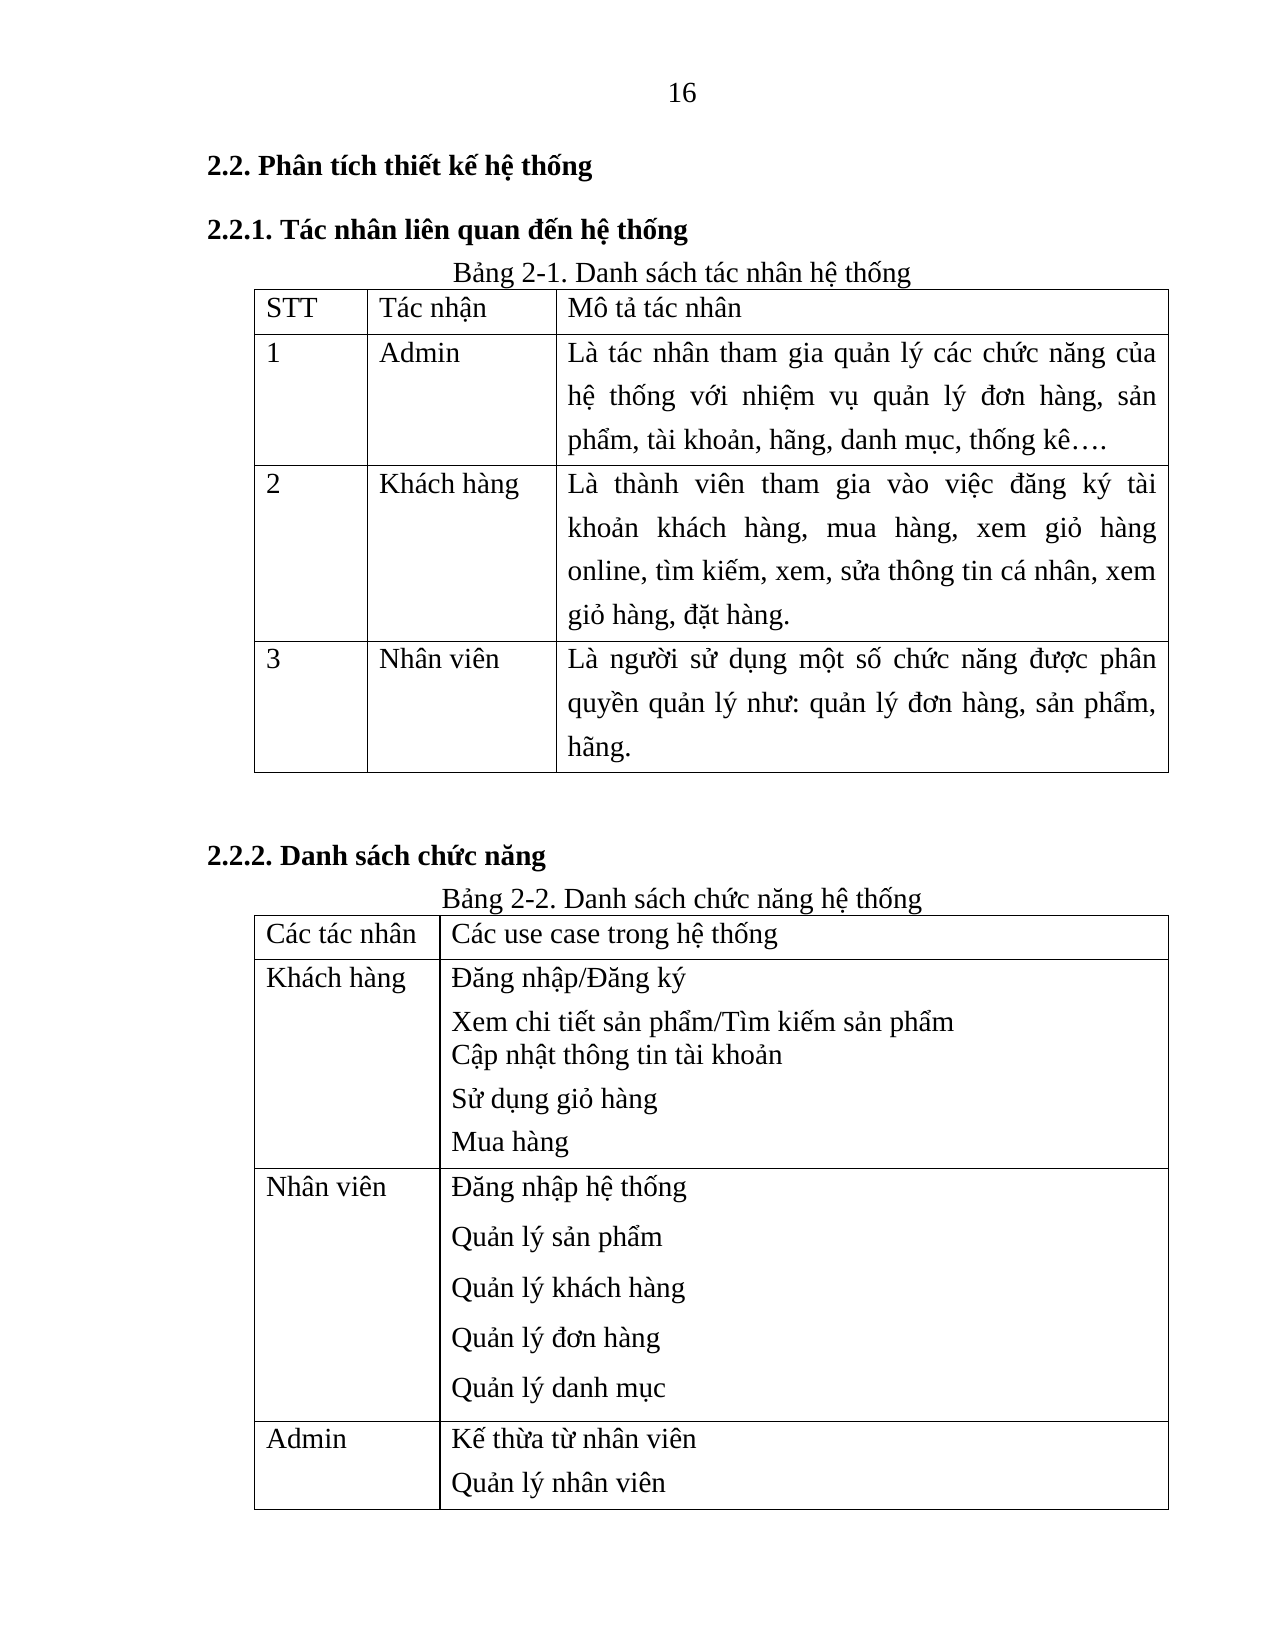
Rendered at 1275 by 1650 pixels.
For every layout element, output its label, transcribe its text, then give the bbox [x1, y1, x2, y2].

table_header Các tác nhân [255, 916, 439, 959]
table_cell Khách hàng [255, 960, 439, 1168]
subtitle Tác nhân liên quan đến hệ thống [207, 212, 1157, 246]
table_cell Đăng nhập hệ thống Quản lý sản phẩm Quản lý khách hàng Quản lý đơn hàng Quản lý danh mục [441, 1169, 1168, 1421]
table_header Mô tả tác nhân [557, 290, 1168, 334]
table_cell 2 [255, 466, 367, 641]
table_cell Nhân viên [255, 1169, 439, 1421]
table_cell Đăng nhập/Đăng ký Xem chi tiết sản phẩm/Tìm kiếm sản phẩm Cập nhật thông tin tài khoản Sử dụng giỏ hàng Mua hàng [441, 960, 1168, 1168]
table_cell Nhân viên [368, 642, 556, 772]
table_cell 3 [255, 642, 367, 772]
table_cell Kế thừa từ nhân viên Quản lý nhân viên [441, 1422, 1168, 1509]
table_cell Admin [255, 1422, 439, 1509]
table_cell Khách hàng [368, 466, 556, 641]
table_header STT [255, 290, 367, 334]
table_cell 1 [255, 335, 367, 465]
table_header Các use case trong hệ thống [441, 916, 1168, 959]
table_cell Là tác nhân tham gia quản lý các chức năng của hệ thống với nhiệm vụ quản lý đơn hàng, sản phẩm, tài khoản, hãng, danh mục, thống kê…. [557, 335, 1168, 465]
table_cell Là người sử dụng một số chức năng được phân quyền quản lý như: quản lý đơn hàng, sản phẩm, hãng. [557, 642, 1168, 772]
table_cell Admin [368, 335, 556, 465]
subtitle Danh sách chức năng [207, 838, 1157, 871]
table_header Tác nhận [368, 290, 556, 334]
text Bảng 2-1. Danh sách tác nhân hệ thống [207, 256, 1157, 289]
table_cell Là thành viên tham gia vào việc đăng ký tài khoản khách hàng, mua hàng, xem giỏ hàng online, tìm kiếm, xem, sửa thông tin cá nhân, xem giỏ hàng, đặt hàng. [557, 466, 1168, 641]
subtitle Phân tích thiết kế hệ thống [207, 148, 1157, 181]
text Bảng 2-2. Danh sách chức năng hệ thống [207, 881, 1157, 915]
